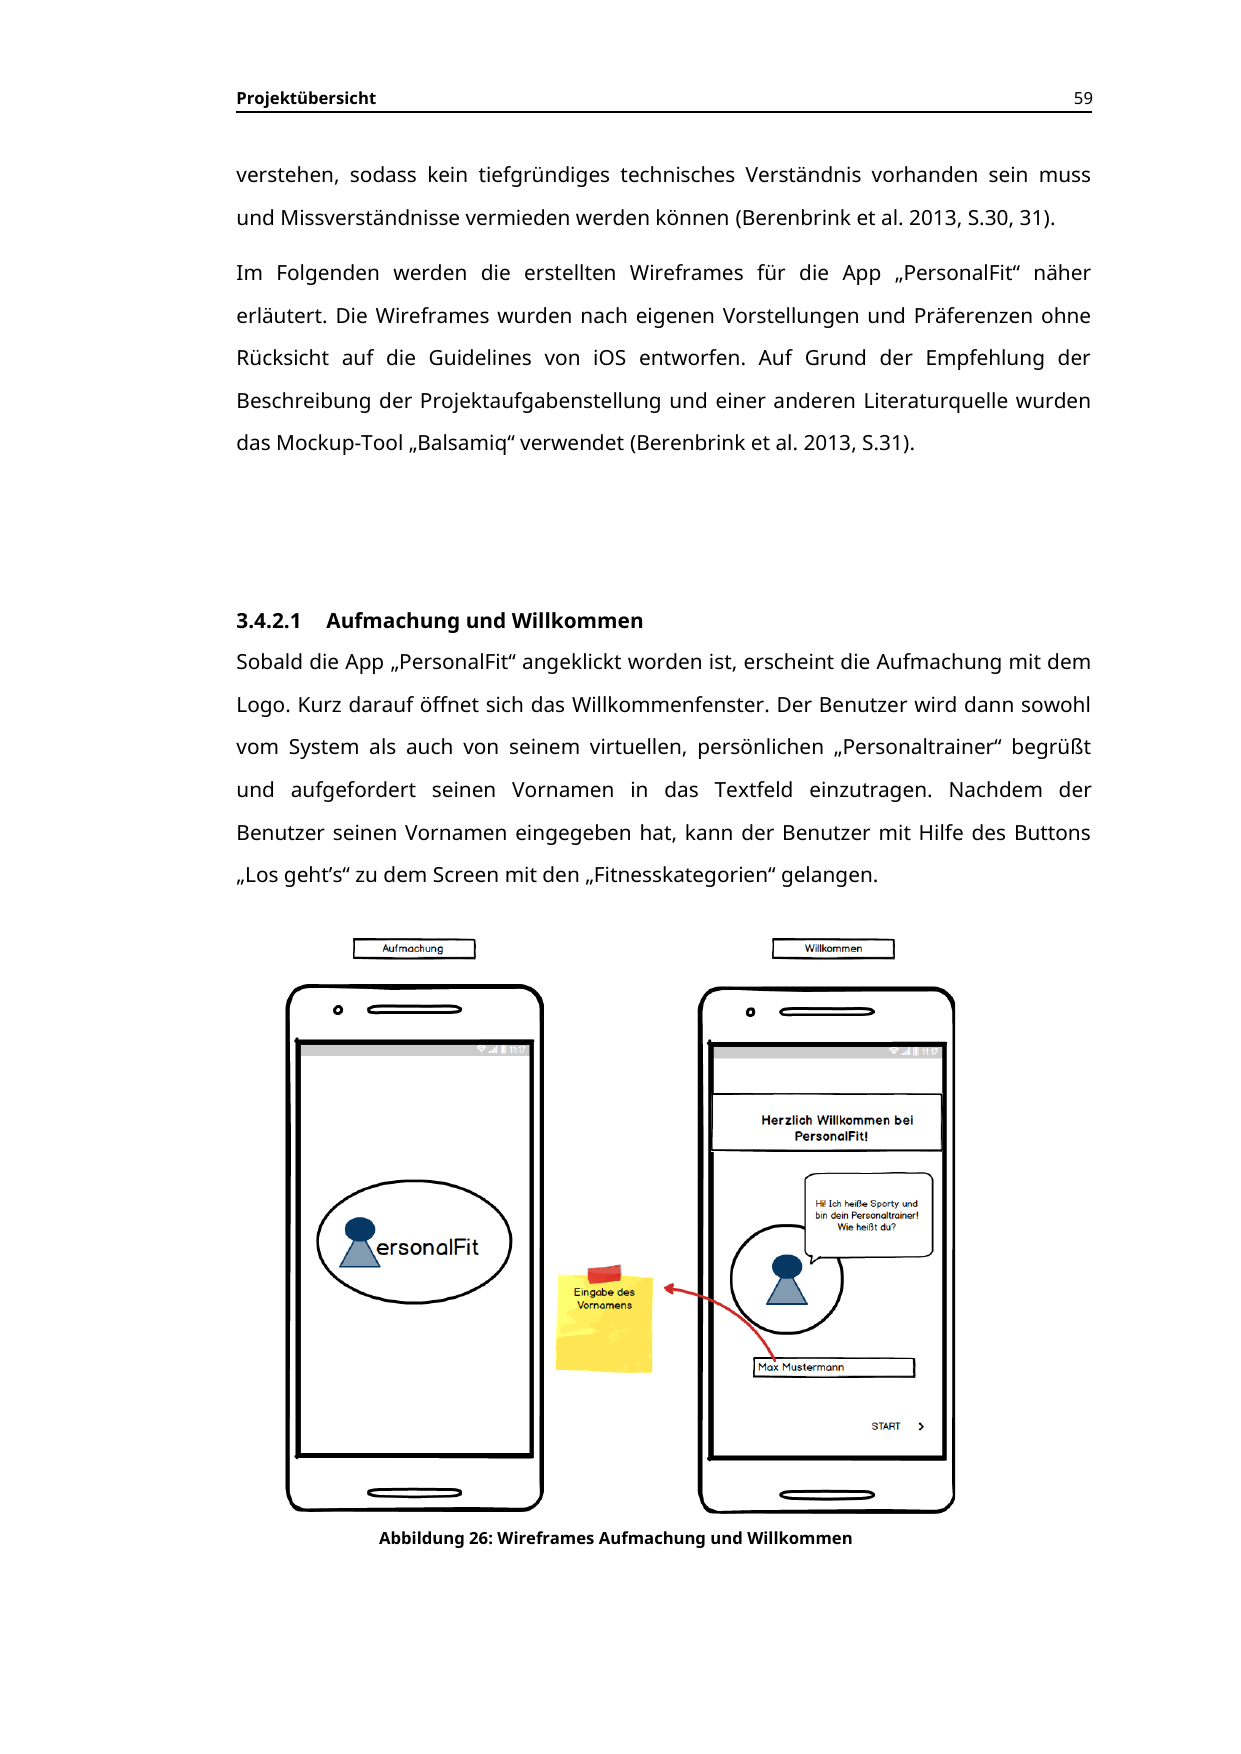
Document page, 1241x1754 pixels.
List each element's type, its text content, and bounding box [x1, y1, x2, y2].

text Sobald die App „PersonalFit“ angeklickt worden ist, erscheint die Aufmachung mit dem Logo. Kurz darauf öffnet sich das Willkommenfenster. Der Benutzer wird dann sowohl vom System als auch von seinem virtuellen, persönlichen „Personaltrainer“ begrüßt und aufgefordert seinen Vornamen in das Textfeld einzutragen. Nachdem der Benutzer seinen Vornamen eingegeben hat, kann der Benutzer mit Hilfe des Buttons „Los geht’s“ zu dem Screen mit den „Fitnesskategorien“ gelangen. [236, 647, 1092, 889]
subtitle Aufmachung und Willkommen [236, 606, 1092, 635]
picture [285, 938, 956, 1514]
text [236, 160, 1092, 231]
text Im Folgenden werden die erstellten Wireframes für die App „PersonalFit“ näher erläutert. Die Wireframes wurden nach eigenen Vorstellungen und Präferenzen ohne Rücksicht auf die Guidelines von iOS entworfen. Auf Grund der Empfehlung der Beschreibung der Projektaufgabenstellung und einer anderen Literaturquelle wurden das Mockup-Tool „Balsamiq“ verwendet (Berenbrink et al. 2013, S.31). [236, 258, 1092, 457]
